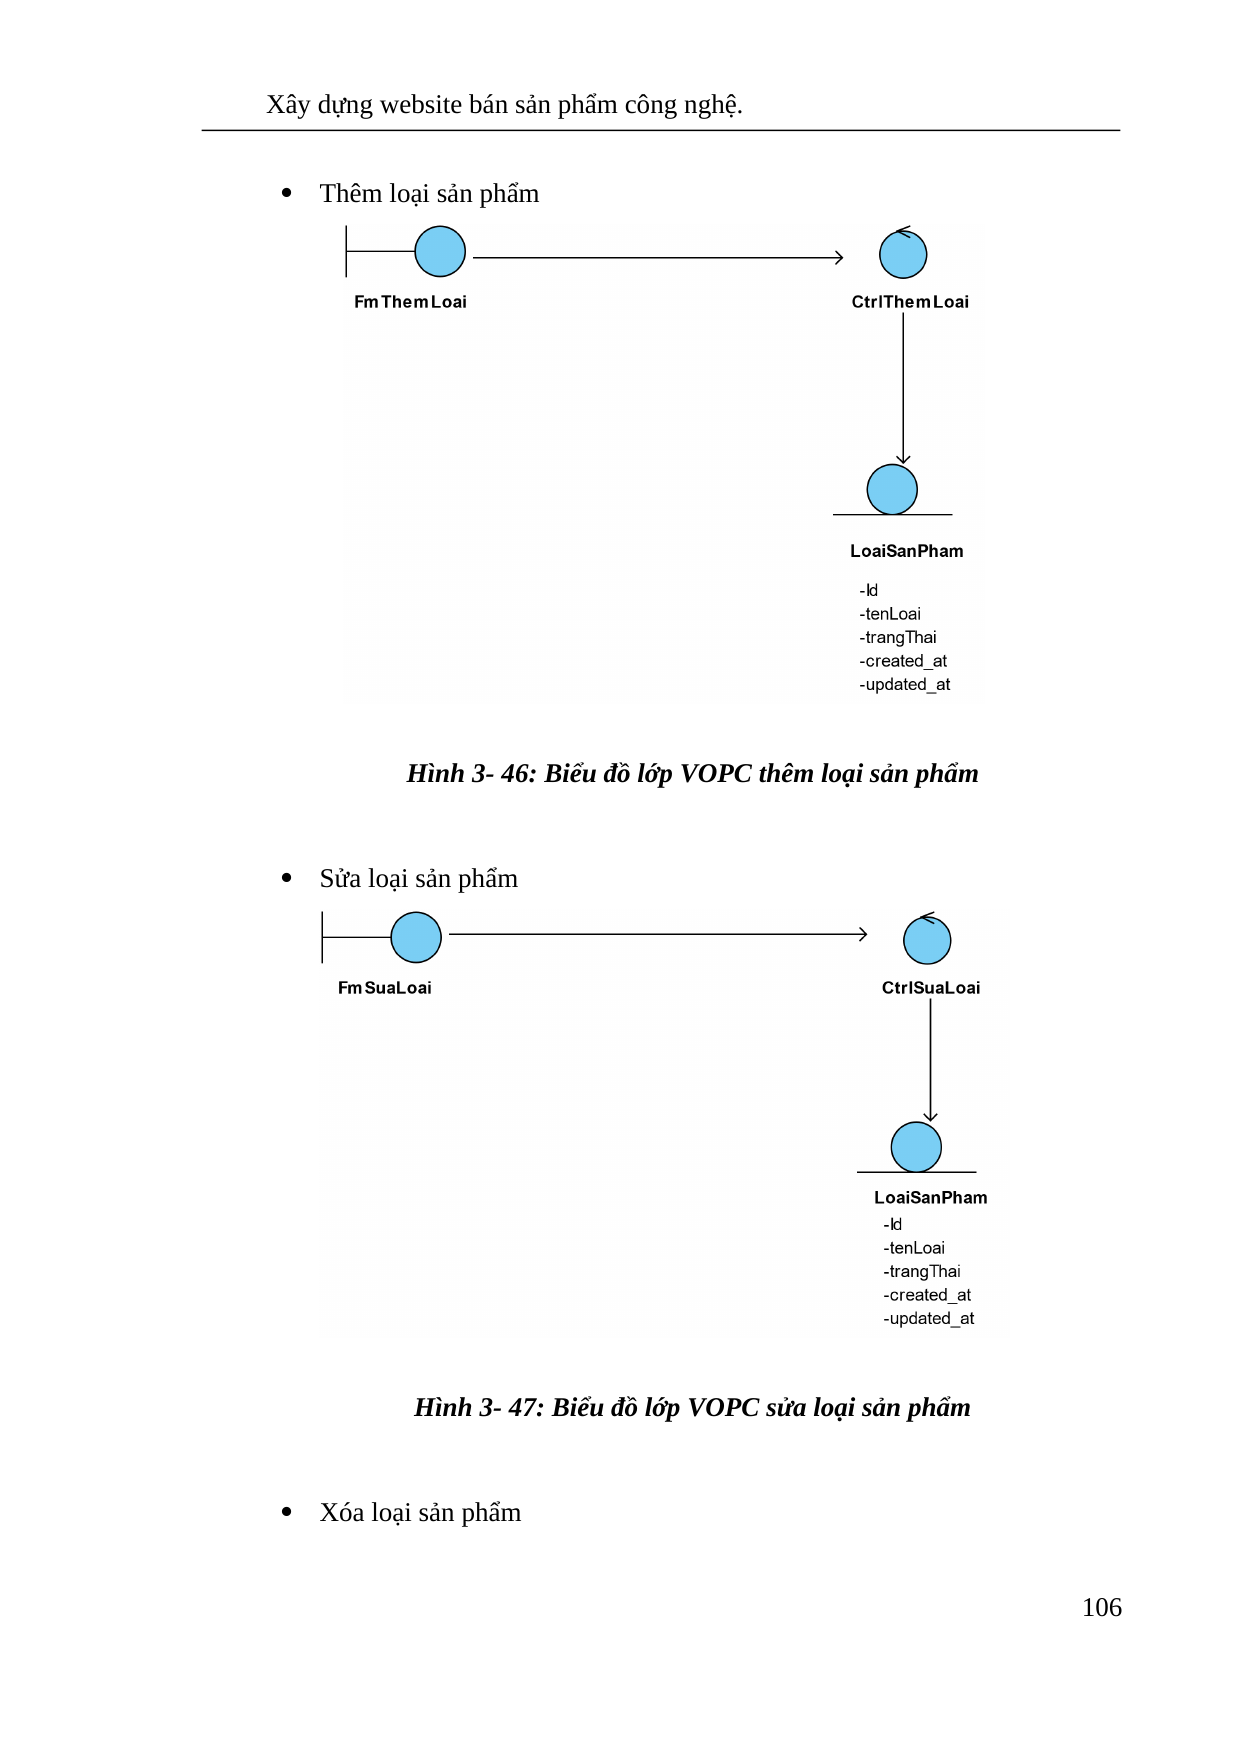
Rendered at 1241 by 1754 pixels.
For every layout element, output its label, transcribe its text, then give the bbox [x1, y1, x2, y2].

list Sửa loại sản phẩm [282, 863, 1122, 894]
picture [319, 909, 1010, 1338]
text Hình 3- 47: Biểu đồ lớp VOPC sửa loại sản phẩm [207, 1391, 1122, 1422]
list Xóa loại sản phẩm [282, 1496, 1122, 1528]
picture [343, 224, 986, 704]
list Thêm loại sản phẩm [282, 177, 1122, 208]
text Hình 3- 46: Biểu đồ lớp VOPC thêm loại sản phẩm [207, 757, 1122, 788]
